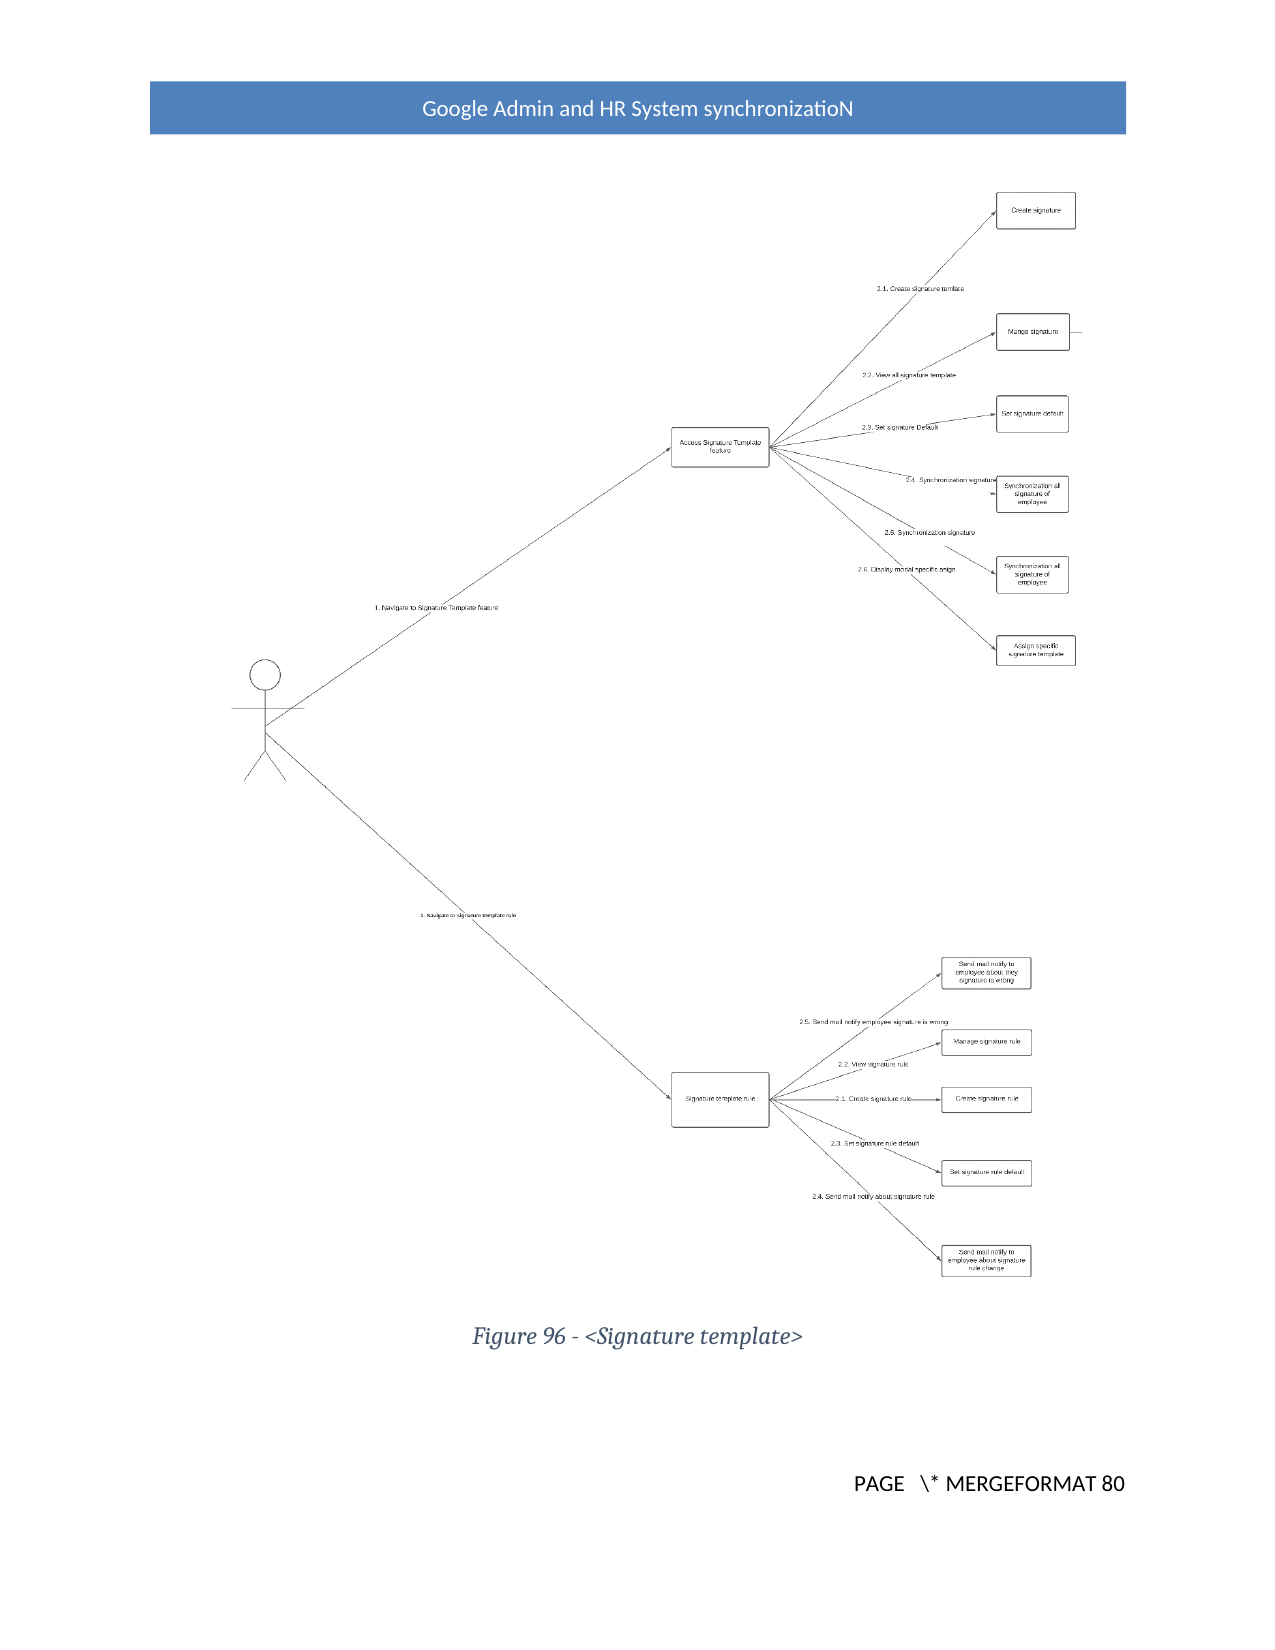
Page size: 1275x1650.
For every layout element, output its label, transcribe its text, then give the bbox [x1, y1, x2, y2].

picture [219, 180, 1094, 1289]
text Figure 96 - <Signature template> [150, 1322, 1125, 1351]
